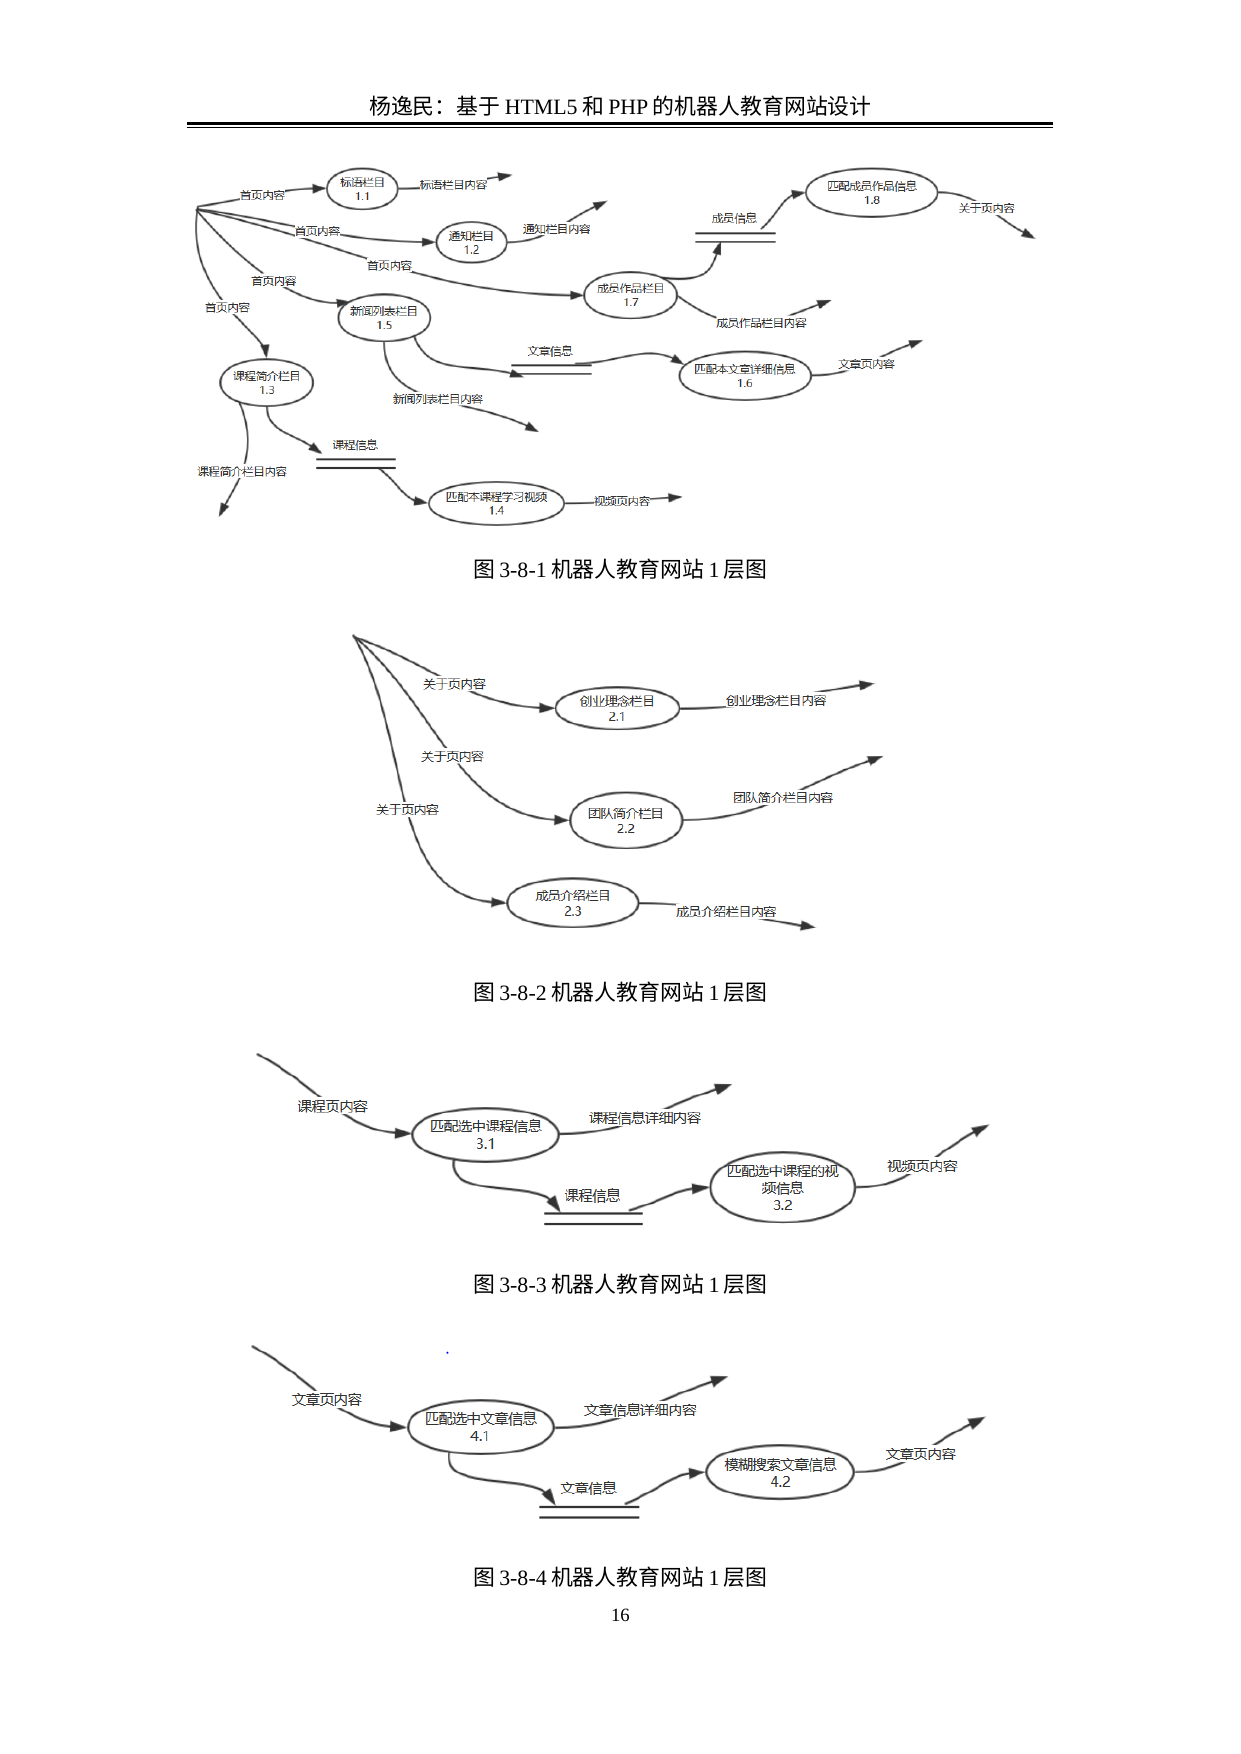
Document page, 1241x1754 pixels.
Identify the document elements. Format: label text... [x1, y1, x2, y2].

text 图3-8-1机器人教育网站1层图 [187, 552, 1053, 584]
text 图3-8-3机器人教育网站1层图 [187, 1267, 1053, 1299]
picture [335, 616, 905, 950]
text 图3-8-2机器人教育网站1层图 [187, 974, 1053, 1007]
picture [187, 161, 1052, 531]
picture [227, 1039, 1013, 1241]
text 图3-8-4机器人教育网站1层图 [187, 1559, 1053, 1592]
picture [239, 1331, 1001, 1533]
